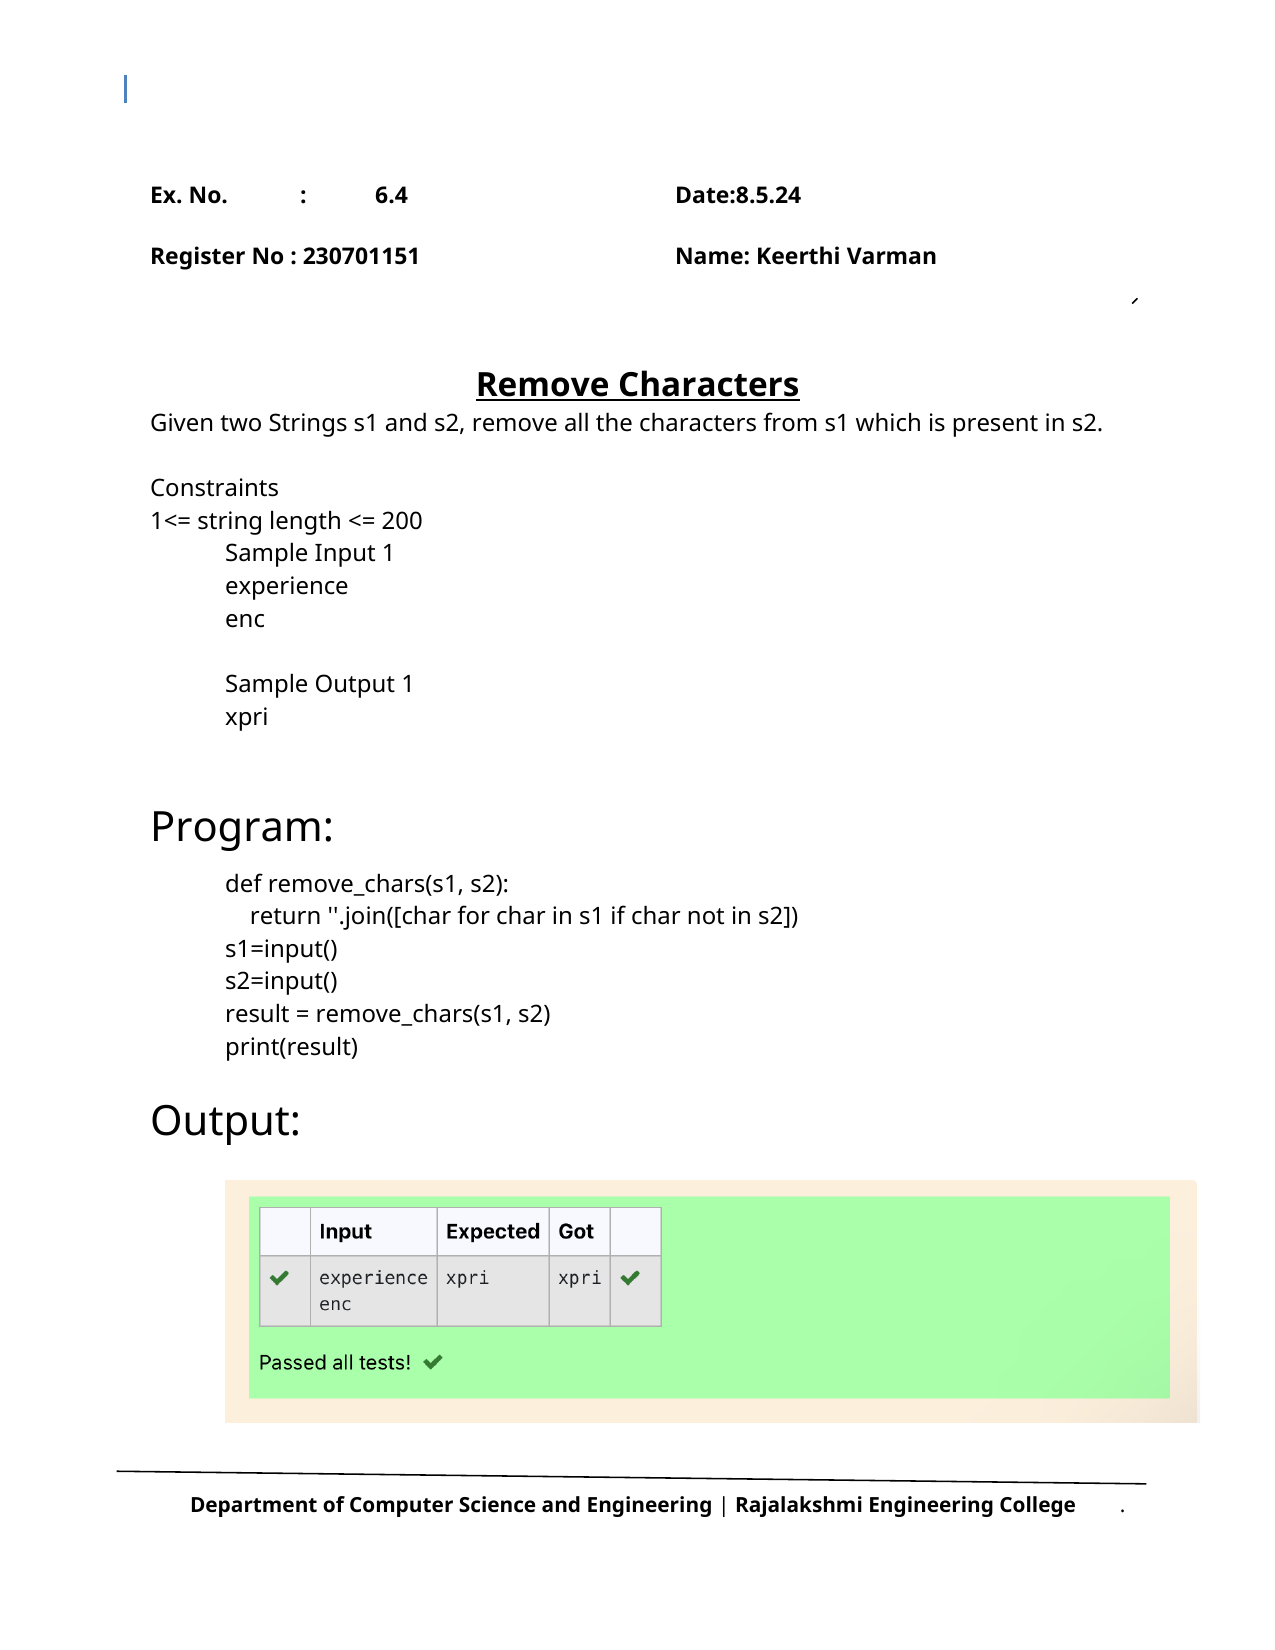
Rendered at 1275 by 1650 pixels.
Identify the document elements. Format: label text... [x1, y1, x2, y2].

text Given two Strings s1 and s2, remove all the characters from s1 which is present in s2. [150, 406, 1125, 438]
text Constraints [150, 471, 1125, 504]
text Output: [150, 1091, 1125, 1148]
text print(result) [225, 1029, 1125, 1062]
text def remove_chars(s1, s2): [225, 866, 1125, 899]
text Sample Output 1 [225, 667, 1125, 699]
text s1=input() [225, 932, 1125, 964]
text xpri [225, 699, 1125, 732]
text Program: [150, 797, 1125, 854]
text Sample Input 1 [225, 536, 1125, 569]
text result = remove_chars(s1, s2) [225, 997, 1125, 1029]
text enc [225, 601, 1125, 634]
text experience [225, 569, 1125, 601]
text Remove Characters [150, 360, 1125, 406]
text return ''.join([char for char in s1 if char not in s2]) [225, 899, 1125, 932]
text s2=input() [225, 964, 1125, 997]
text Ex. No. : 6.4 Date:8.5.24 [150, 179, 1125, 210]
picture [225, 1177, 1200, 1423]
text Register No : 230701151 Name: Keerthi Varman [150, 239, 1125, 271]
text 1<= string length <= 200 [150, 504, 1125, 536]
